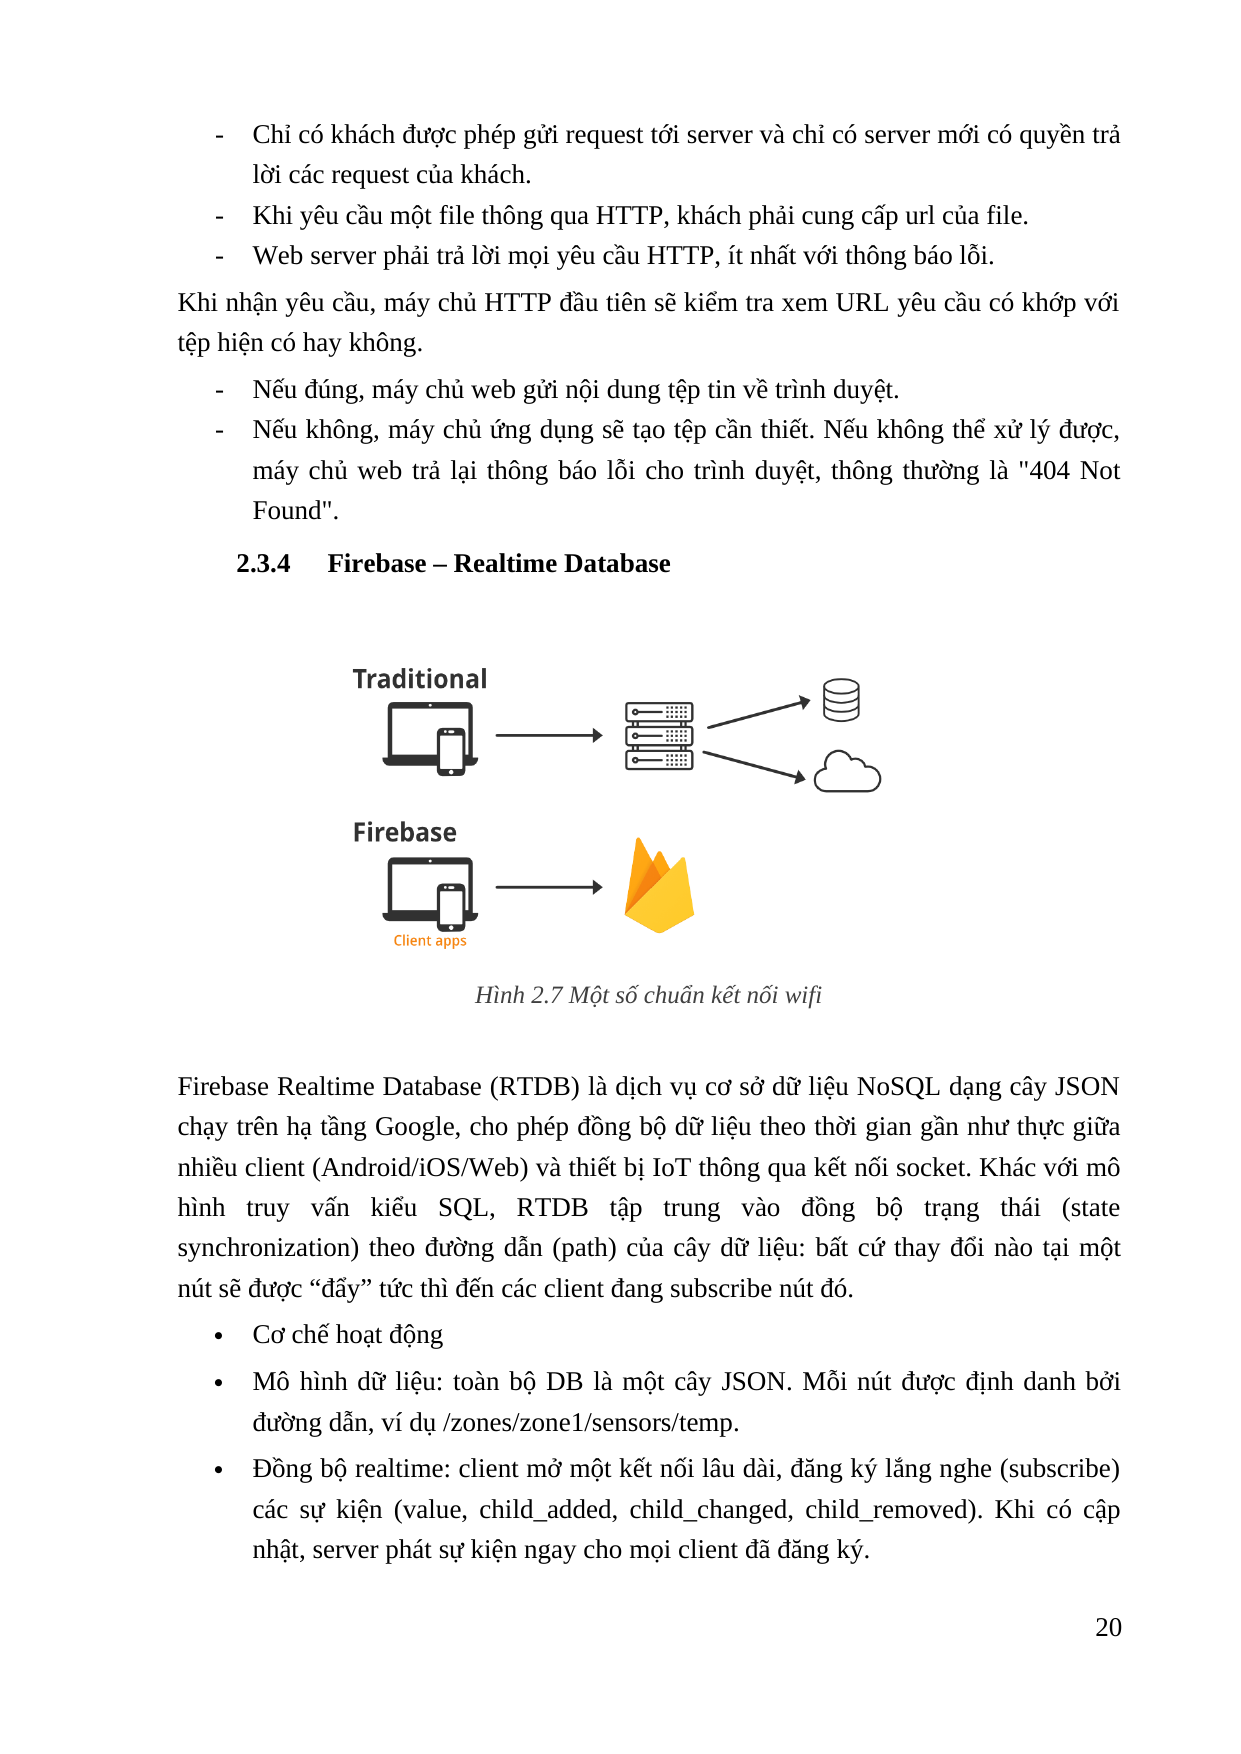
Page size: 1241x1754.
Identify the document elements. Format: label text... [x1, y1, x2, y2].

list Khi yêu cầu một file thông qua HTTP, khách phải cung cấp url của file. [215, 199, 1122, 230]
text Firebase Realtime Database (RTDB) là dịch vụ cơ sở dữ liệu NoSQL dạng cây JSON chạy trên hạ tầng Google, cho phép đồng bộ dữ liệu theo thời gian gần như thực giữa nhiều client (Android/iOS/Web) và thiết bị IoT thông qua kết nối socket. Khác với mô hình truy vấn kiểu SQL, RTDB tập trung vào đồng bộ trạng thái (state synchronization) theo đường dẫn (path) của cây dữ liệu: bất cứ thay đổi nào tại một nút sẽ được “đẩy” tức thì đến các client đang subscribe nút đó. [177, 1070, 1122, 1303]
list Đồng bộ realtime: client mở một kết nối lâu dài, đăng ký lắng nghe (subscribe) các sự kiện (value, child_added, child_changed, child_removed). Khi có cập nhật, server phát sự kiện ngay cho mọi client đã đăng ký. [215, 1452, 1122, 1564]
list Web server phải trả lời mọi yêu cầu HTTP, ít nhất với thông báo lỗi. [215, 239, 1122, 271]
list Nếu đúng, máy chủ web gửi nội dung tệp tin về trình duyệt. [215, 373, 1122, 404]
list Nếu không, máy chủ ứng dụng sẽ tạo tệp cần thiết. Nếu không thể xử lý được, máy chủ web trả lại thông báo lỗi cho trình duyệt, thông thường là "404 Not Found". [215, 413, 1122, 526]
list Cơ chế hoạt động [215, 1319, 1122, 1350]
picture [316, 634, 984, 971]
list Mô hình dữ liệu: toàn bộ DB là một cây JSON. Mỗi nút được định danh bởi đường dẫn, ví dụ /zones/zone1/sensors/temp. [215, 1365, 1122, 1437]
text Khi nhận yêu cầu, máy chủ HTTP đầu tiên sẽ kiểm tra xem URL yêu cầu có khớp với tệp hiện có hay không. [177, 286, 1122, 358]
subtitle Firebase – Realtime Database [236, 547, 1122, 578]
list Chỉ có khách được phép gửi request tới server và chỉ có server mới có quyền trả lời các request của khách. [215, 118, 1122, 190]
text Hình 2.7 Một số chuẩn kết nối wifi [177, 980, 1122, 1009]
